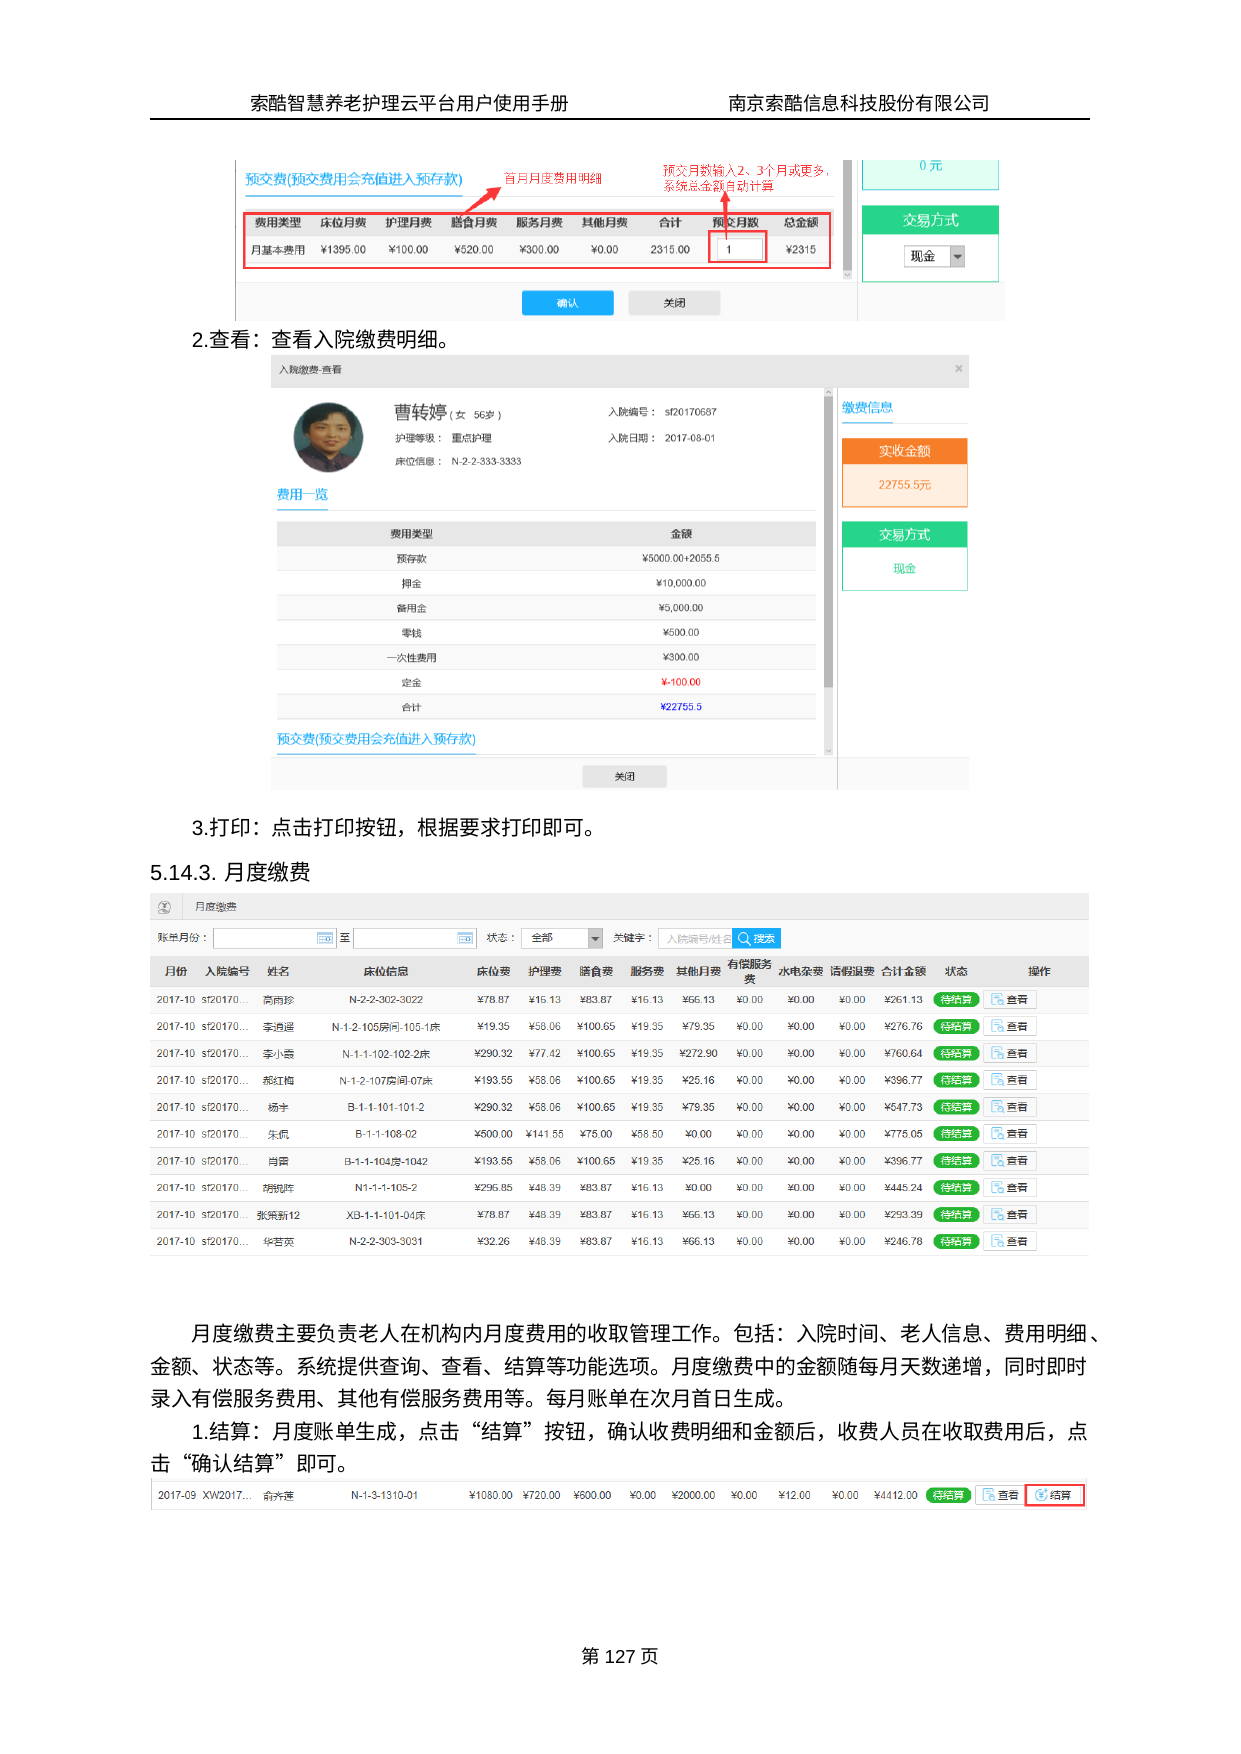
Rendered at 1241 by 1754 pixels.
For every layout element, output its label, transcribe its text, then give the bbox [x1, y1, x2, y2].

text 2.查看：查看入院缴费明细。 [150, 322, 1090, 355]
text 3.打印：点击打印按钮，根据要求打印即可。 [150, 810, 1090, 842]
picture [150, 893, 1089, 1285]
picture [235, 160, 1005, 321]
text 1.结算：月度账单生成，点击“结算”按钮，确认收费明细和金额后，收费人员在收取费用后，点击“确认结算”即可。 [150, 1414, 1090, 1479]
subtitle 月度缴费 [150, 855, 1090, 887]
picture [150, 1478, 1089, 1510]
picture [271, 355, 970, 790]
text 月度缴费主要负责老人在机构内月度费用的收取管理工作。包括：入院时间、老人信息、费用明细、金额、状态等。系统提供查询、查看、结算等功能选项。月度缴费中的金额随每月天数递增，同时即时录入有偿服务费用、其他有偿服务费用等。每月账单在次月首日生成。 [150, 1316, 1090, 1414]
